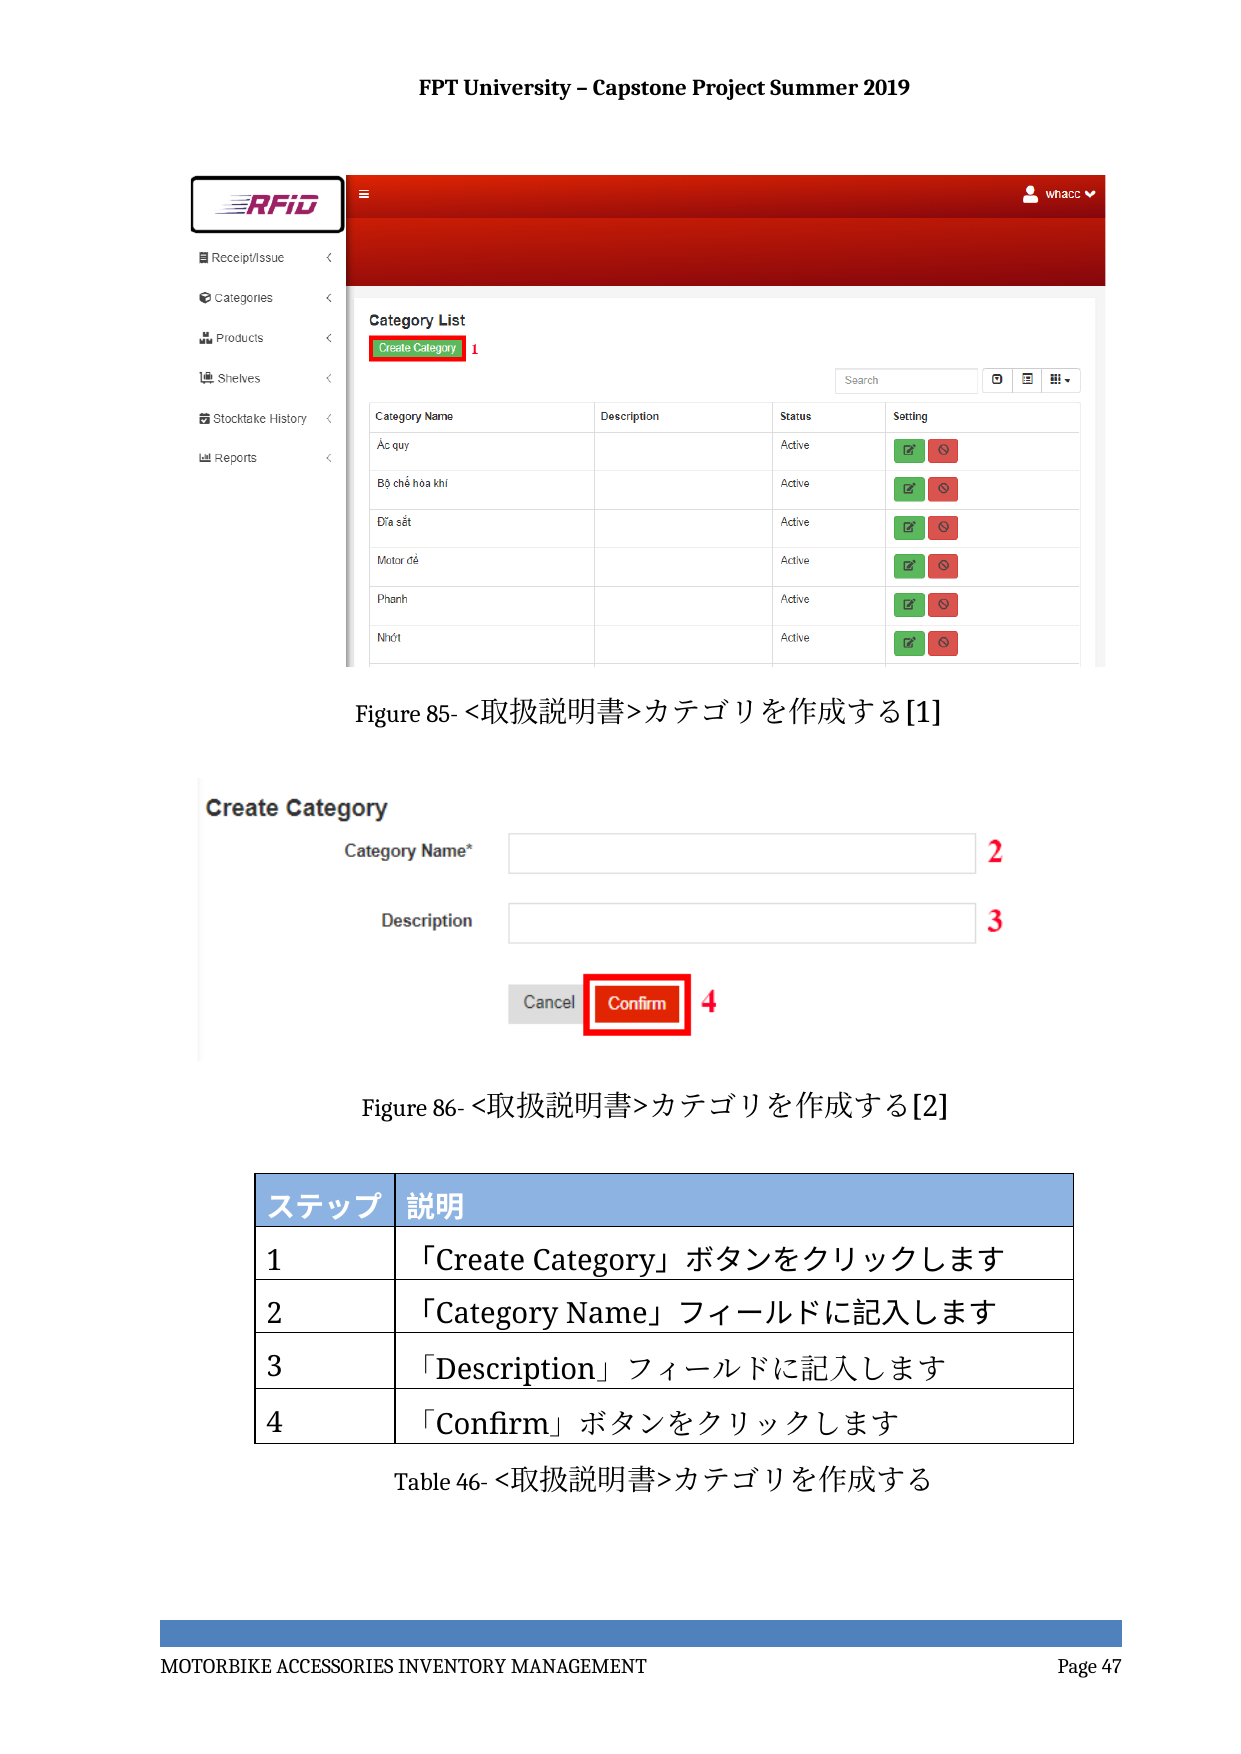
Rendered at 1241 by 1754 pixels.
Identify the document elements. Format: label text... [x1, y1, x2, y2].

table_cell 2 [256, 1280, 394, 1332]
table_cell 1 [256, 1227, 394, 1279]
picture [190, 175, 1106, 667]
table_cell 「Create Category」ボタンをクリックします [396, 1227, 1073, 1279]
picture [197, 778, 1113, 1061]
table_cell 4 [256, 1389, 394, 1443]
table_header 説明 [396, 1174, 1073, 1226]
table_cell 3 [256, 1333, 394, 1388]
table_cell 「Confirm」ボタンをクリックします [396, 1389, 1073, 1443]
table_cell 「Description」フィールドに記入します [396, 1333, 1073, 1388]
table_cell 「Category Name」フィールドに記入します [396, 1280, 1073, 1332]
table_header ステップ [256, 1174, 394, 1226]
